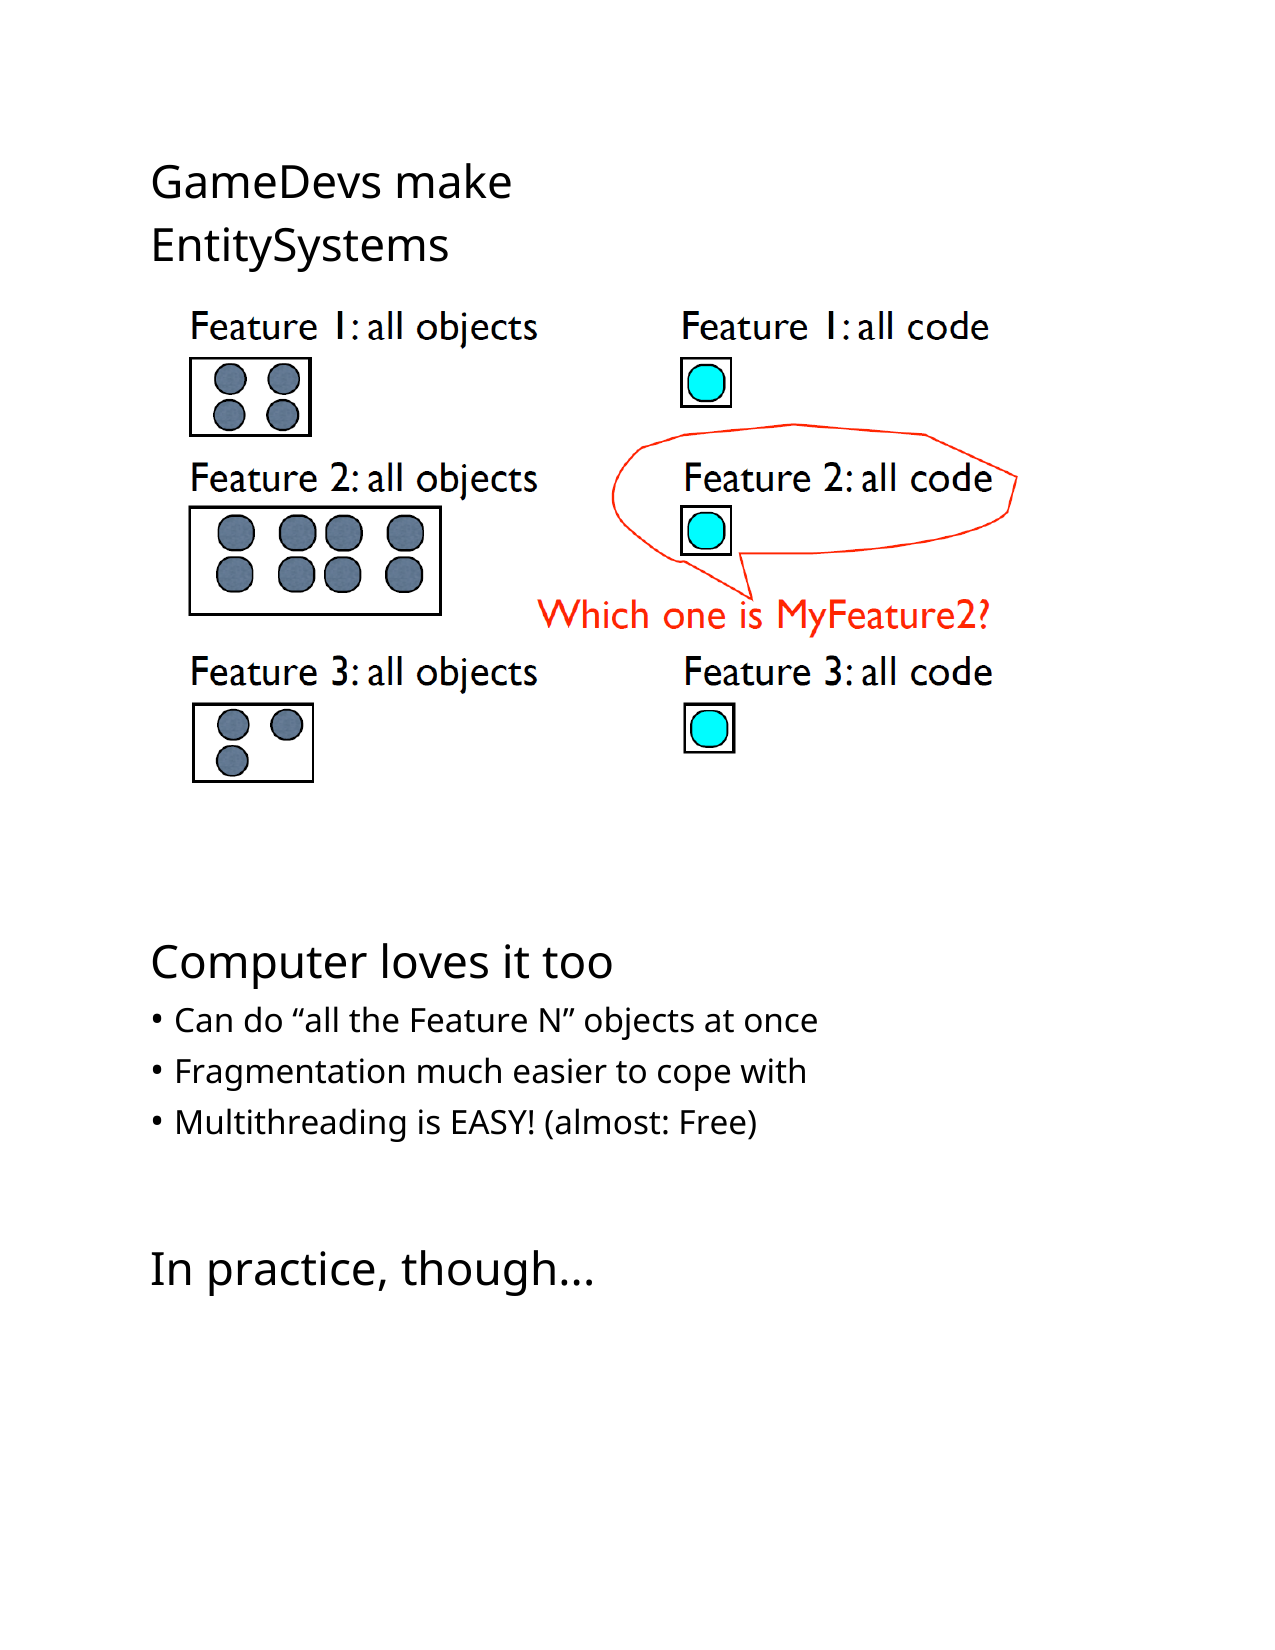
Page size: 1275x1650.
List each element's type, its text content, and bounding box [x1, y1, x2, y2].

text • Fragmentation much easier to cope with [150, 1043, 1125, 1094]
picture [150, 274, 1050, 805]
text Computer loves it too [150, 930, 1125, 992]
text • Multithreading is EASY! (almost: Free) [150, 1094, 1125, 1145]
text GameDevs make [150, 150, 1125, 212]
text EntitySystems [150, 212, 1125, 275]
text • Can do “all the Feature N” objects at once [150, 992, 1125, 1043]
text In practice, though... [150, 1236, 1125, 1298]
